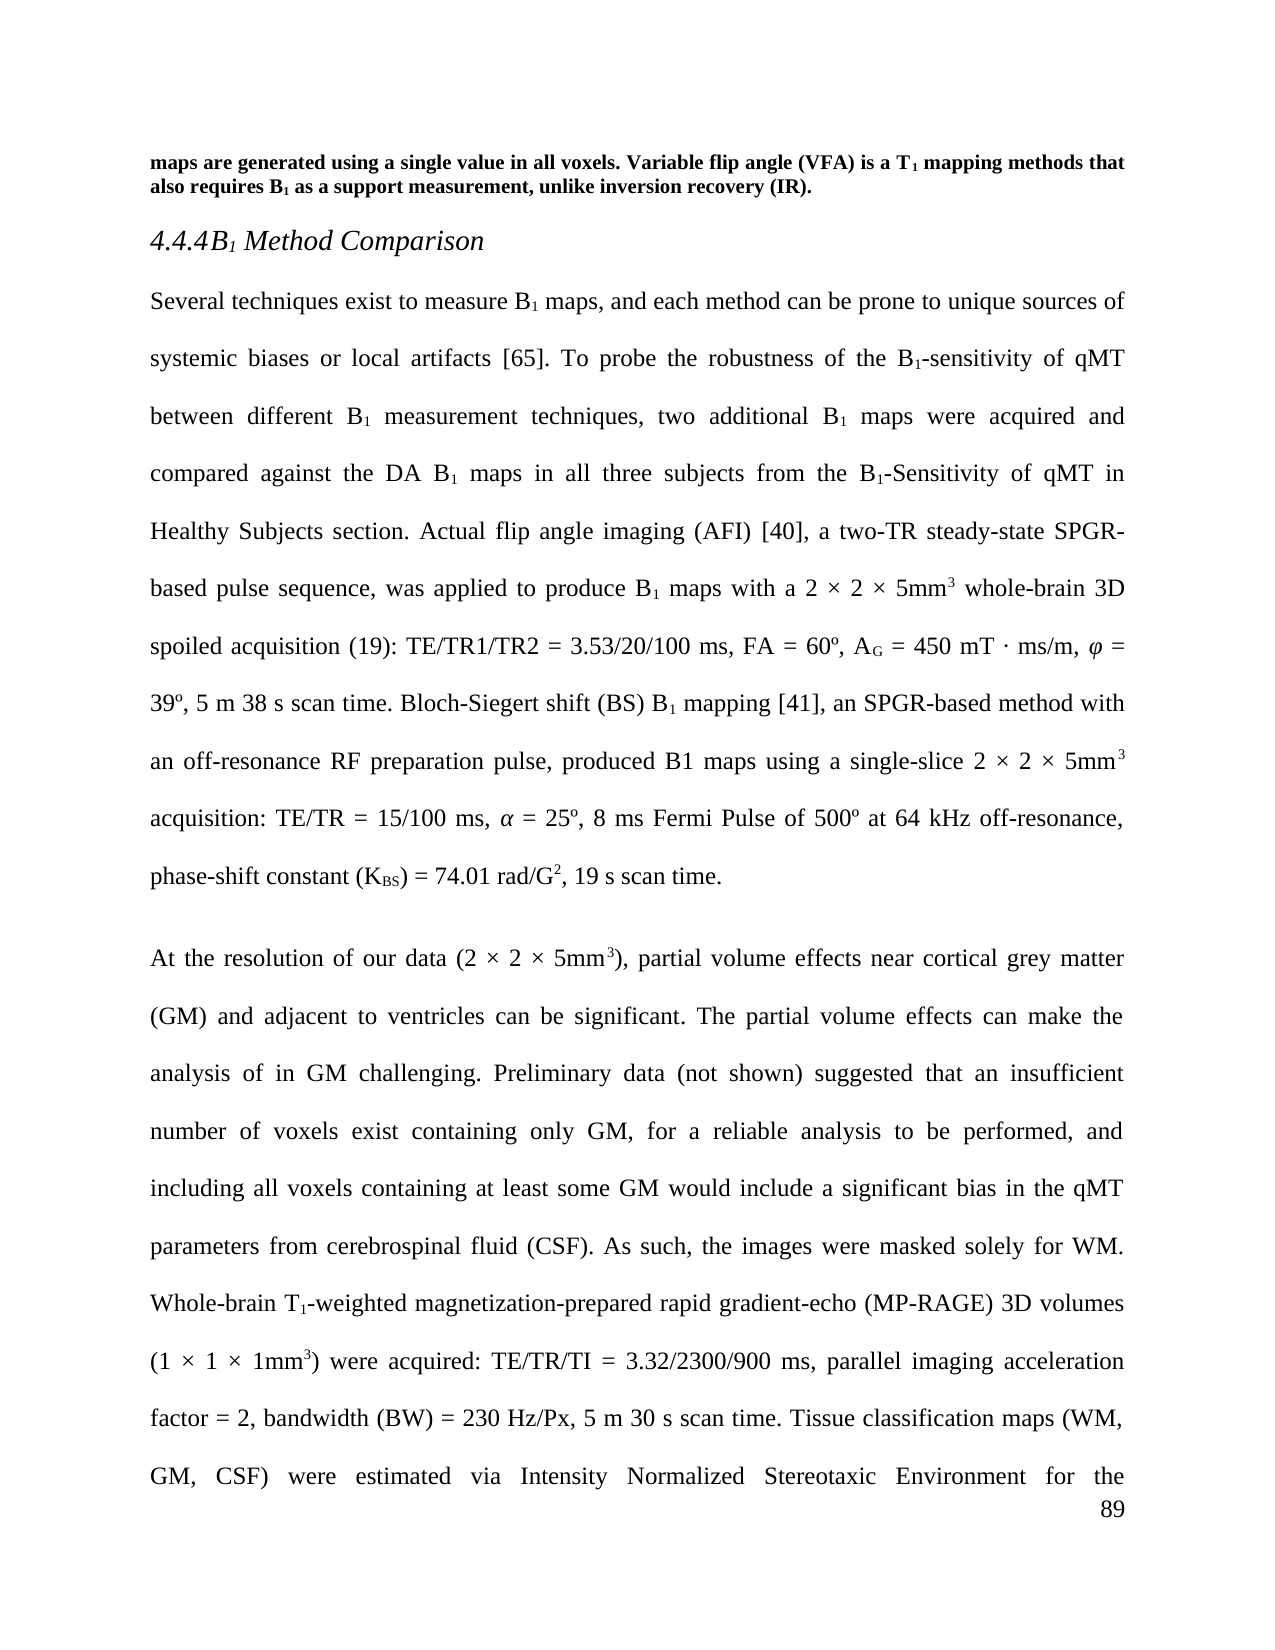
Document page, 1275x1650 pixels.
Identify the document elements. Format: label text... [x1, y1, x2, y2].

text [150, 150, 1125, 198]
text Several techniques exist to measure B1 maps, and each method can be prone to unique sources of systemic biases or local artifacts [65]. To probe the robustness of the B1-sensitivity of qMT between different B1 measurement techniques, two additional B1 maps were acquired and compared against the DA B1 maps in all three subjects from the B1-Sensitivity of qMT in Healthy Subjects section. Actual flip angle imaging (AFI) [40], a two-TR steady-state SPGR-based pulse sequence, was applied to produce B1 maps with a 2 × 2 × 5mm3 whole-brain 3D spoiled acquisition (19): TE/TR1/TR2 = 3.53/20/100 ms, FA = 60º, AG = 450 mT ∙ ms/m, φ = 39º, 5 m 38 s scan time. Bloch-Siegert shift (BS) B1 mapping [41], an SPGR-based method with an off-resonance RF preparation pulse, produced B1 maps using a single-slice 2 × 2 × 5mm3 acquisition: TE/TR = 15/100 ms, α = 25º, 8 ms Fermi Pulse of 500º at 64 kHz off-resonance, phase-shift constant (KBS) = 74.01 rad/G2, 19 s scan time. [150, 286, 1125, 890]
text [150, 943, 1125, 1490]
subtitle B1 Method Comparison [150, 223, 1125, 257]
